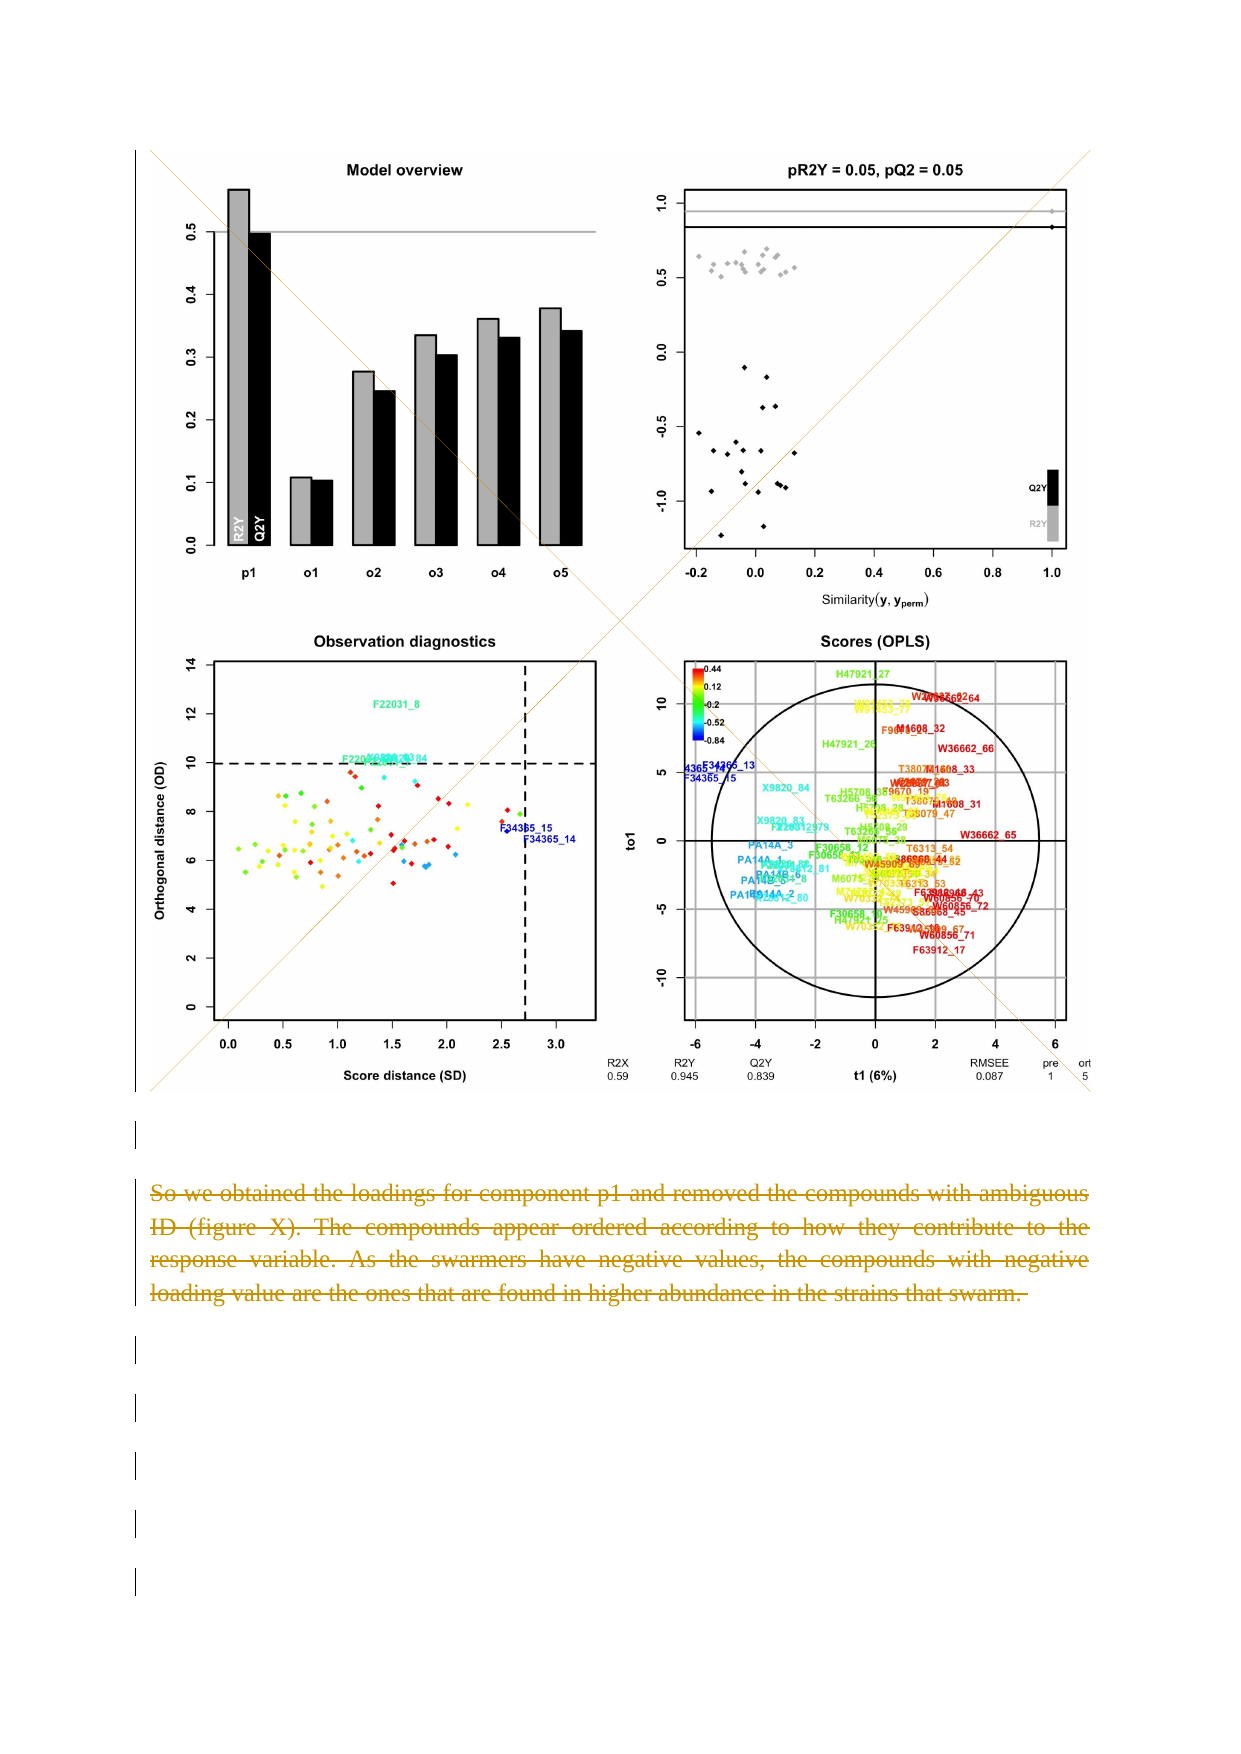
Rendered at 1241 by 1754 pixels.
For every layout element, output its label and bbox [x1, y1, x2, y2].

picture [151, 622, 1089, 1092]
picture [152, 150, 1089, 619]
picture [622, 151, 1091, 1090]
picture [150, 152, 619, 1090]
